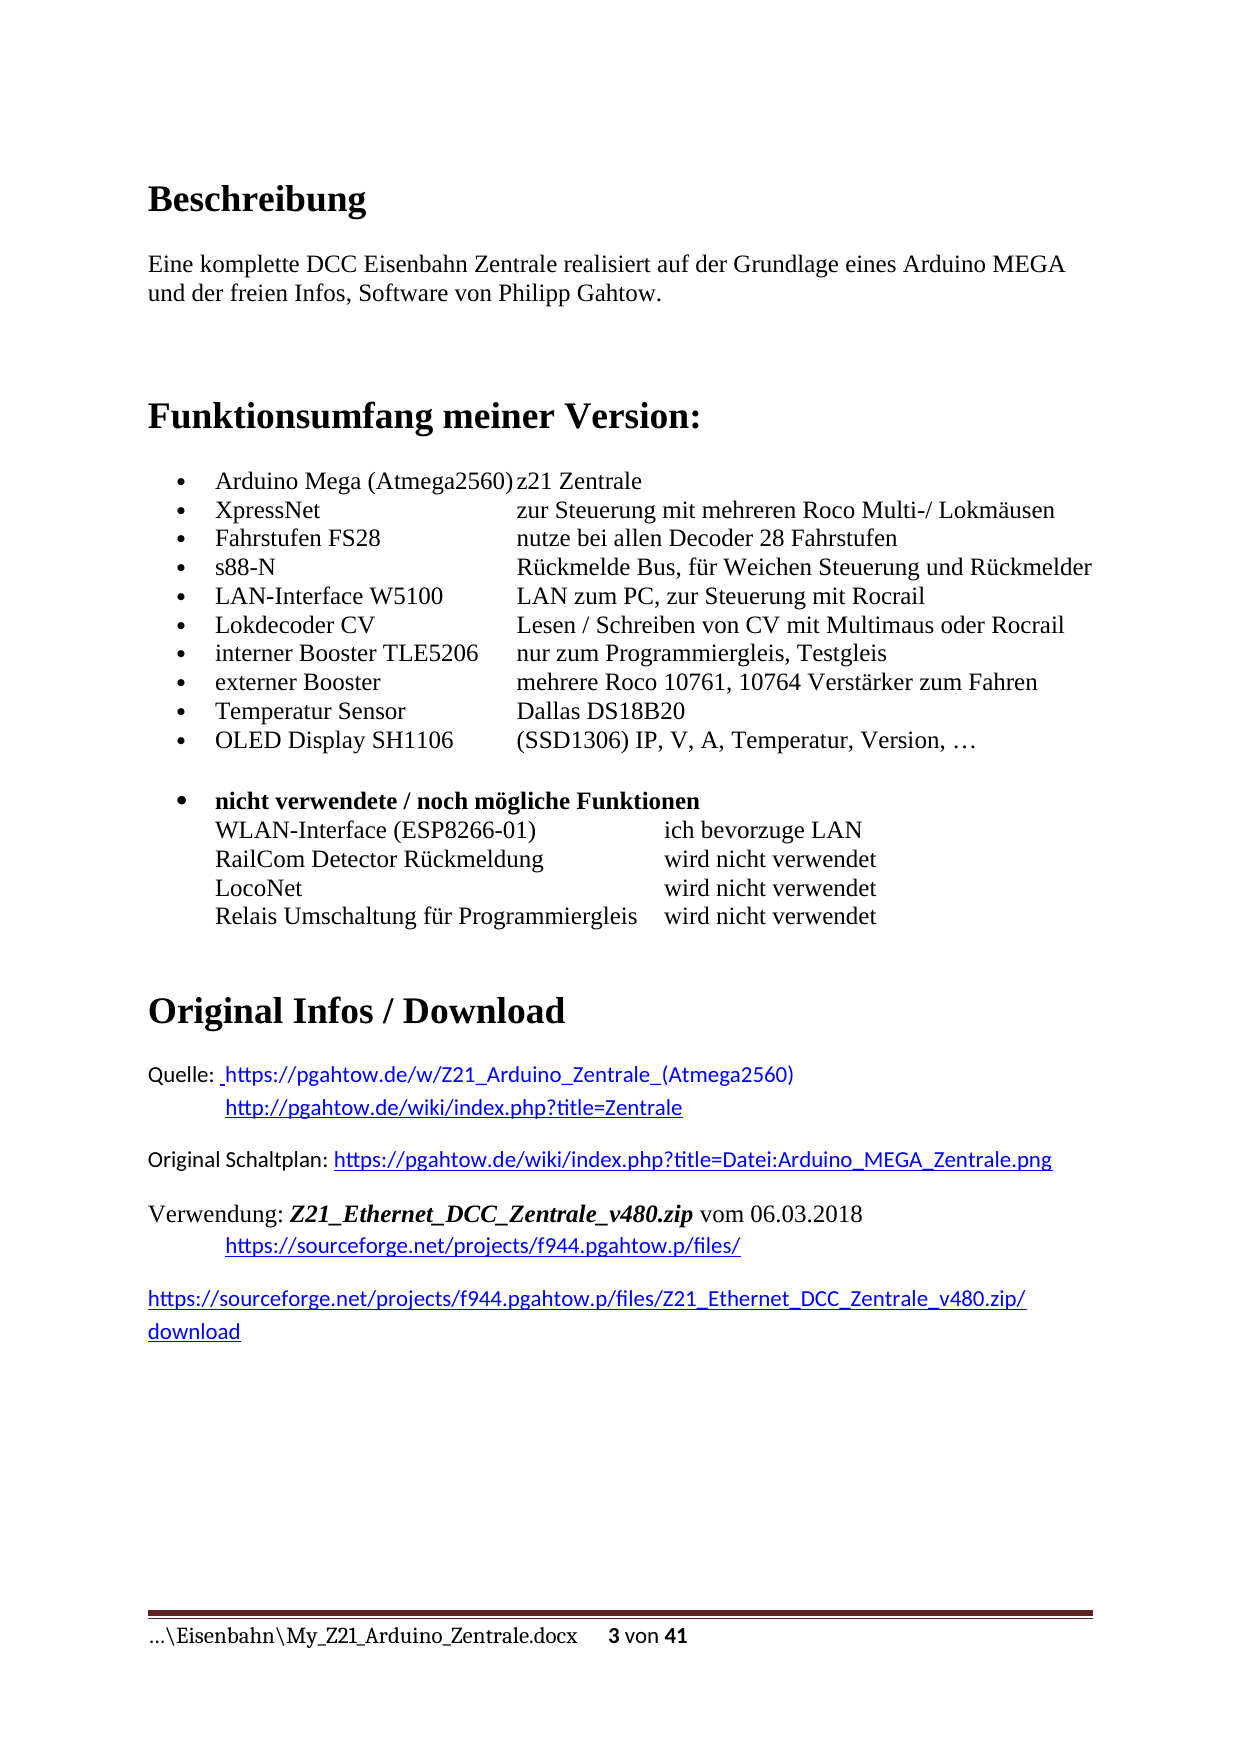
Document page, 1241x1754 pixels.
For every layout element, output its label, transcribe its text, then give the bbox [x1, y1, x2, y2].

list interner Booster TLE5206 nur zum Programmiergleis, Testgleis [177, 638, 1093, 667]
list Lokdecoder CV Lesen / Schreiben von CV mit Multimaus oder Rocrail [177, 610, 1093, 638]
subtitle Funktionsumfang meiner Version: [148, 394, 1093, 437]
text https://sourceforge.net/projects/f944.pgahtow.p/files/Z21_Ethernet_DCC_Zentrale_v480.zip/download [148, 1284, 1093, 1345]
text Eine komplette DCC Eisenbahn Zentrale realisiert auf der Grundlage eines Arduino MEGA und der freien Infos, Software von Philipp Gahtow. [148, 249, 1093, 307]
text Original Schaltplan: https://pgahtow.de/wiki/index.php?title=Datei:Arduino_MEGA_Zentrale.png [148, 1146, 1093, 1174]
list Arduino Mega (Atmega2560) z21 Zentrale [177, 466, 1093, 495]
subtitle Beschreibung [148, 177, 1093, 220]
list s88-N Rückmelde Bus, für Weichen Steuerung und Rückmelder [177, 552, 1093, 581]
list OLED Display SH1106 (SSD1306) IP, V, A, Temperatur, Version, … [177, 725, 1093, 753]
list XpressNet zur Steuerung mit mehreren Roco Multi-/ Lokmäusen [177, 495, 1093, 523]
text Quelle: https://pgahtow.de/w/Z21_Arduino_Zentrale_(Atmega2560) http://pgahtow.de/wiki/index.php?title=Zentrale [148, 1060, 1093, 1121]
list nicht verwendete / noch mögliche Funktionen WLAN-Interface (ESP8266-01) ich bevorzuge LAN RailCom Detector Rückmeldung wird nicht verwendet LocoNet wird nicht verwendet Relais Umschaltung für Programmiergleis wird nicht verwendet [177, 786, 1093, 930]
list Fahrstufen FS28 nutze bei allen Decoder 28 Fahrstufen [177, 523, 1093, 552]
text Verwendung: Z21_Ethernet_DCC_Zentrale_v480.zip vom 06.03.2018 https://sourceforge.net/projects/f944.pgahtow.p/files/ [148, 1199, 1093, 1259]
subtitle Original Infos / Download [148, 988, 1093, 1031]
list LAN-Interface W5100 LAN zum PC, zur Steuerung mit Rocrail [177, 581, 1093, 610]
list Temperatur Sensor Dallas DS18B20 [177, 696, 1093, 725]
list externer Booster mehrere Roco 10761, 10764 Verstärker zum Fahren [177, 667, 1093, 696]
